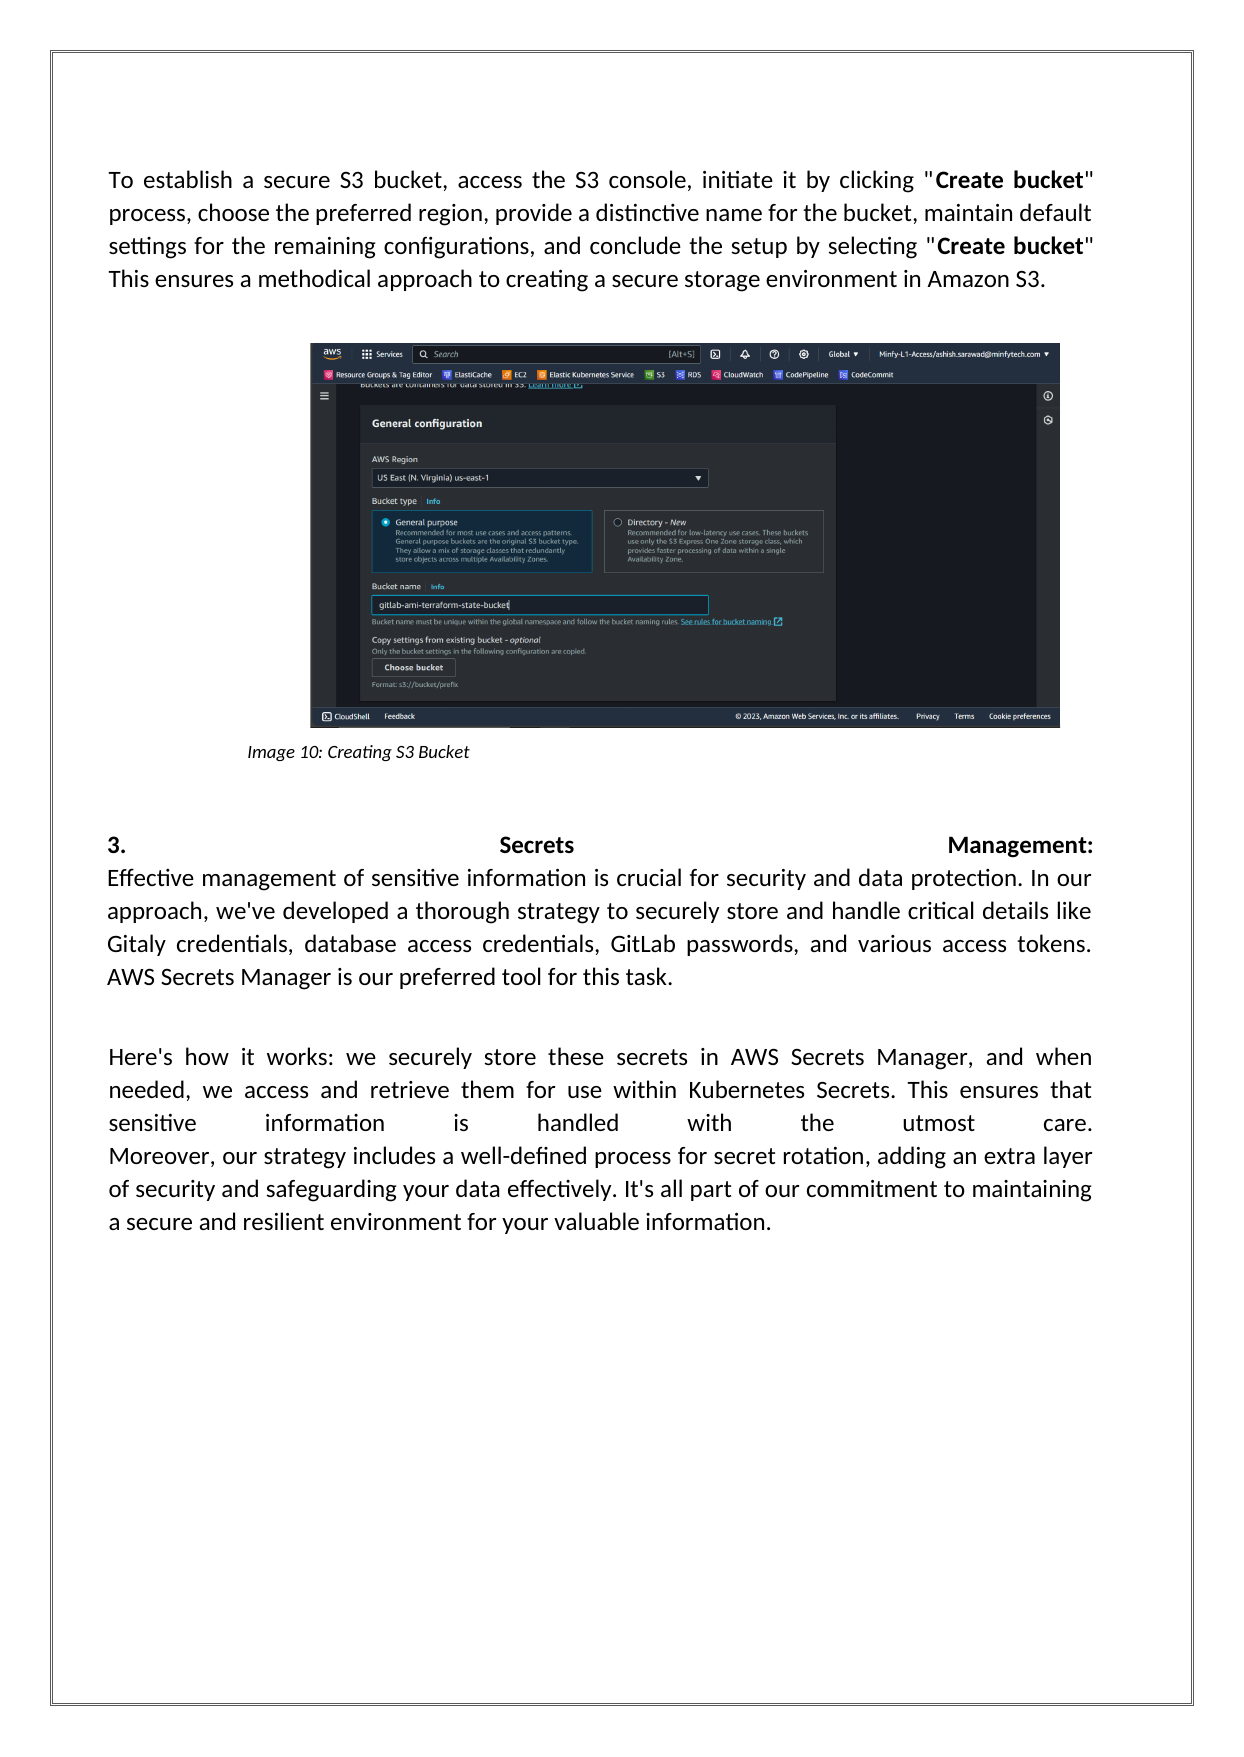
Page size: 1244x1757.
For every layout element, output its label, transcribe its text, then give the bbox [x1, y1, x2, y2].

text Image 10: Creating S3 Bucket [108, 313, 1094, 764]
text Here's how it works: we securely store these secrets in AWS Secrets Manager, and when needed, we access and retrieve them for use within Kubernetes Secrets. This ensures that sensitive information is handled with the utmost care. Moreover, our strategy includes a well-defined process for secret rotation, adding an extra layer of security and safeguarding your data effectively. It's all part of our commitment to maintaining a secure and resilient environment for your valuable information. [108, 1011, 1094, 1236]
text 3. Secrets Management: Effective management of sensitive information is crucial for security and data protection. In our approach, we've developed a thorough strategy to securely store and handle critical details like Gitaly credentials, database access credentials, GitLab passwords, and various access tokens. AWS Secrets Manager is our preferred tool for this task. [107, 829, 1094, 992]
text To establish a secure S3 bucket, access the S3 console, initiate it by clicking "Create bucket" process, choose the preferred region, provide a distinctive name for the bucket, maintain default settings for the remaining configurations, and conclude the setup by selecting "Create bucket" This ensures a methodical approach to creating a secure storage environment in Amazon S3. [108, 134, 1094, 294]
